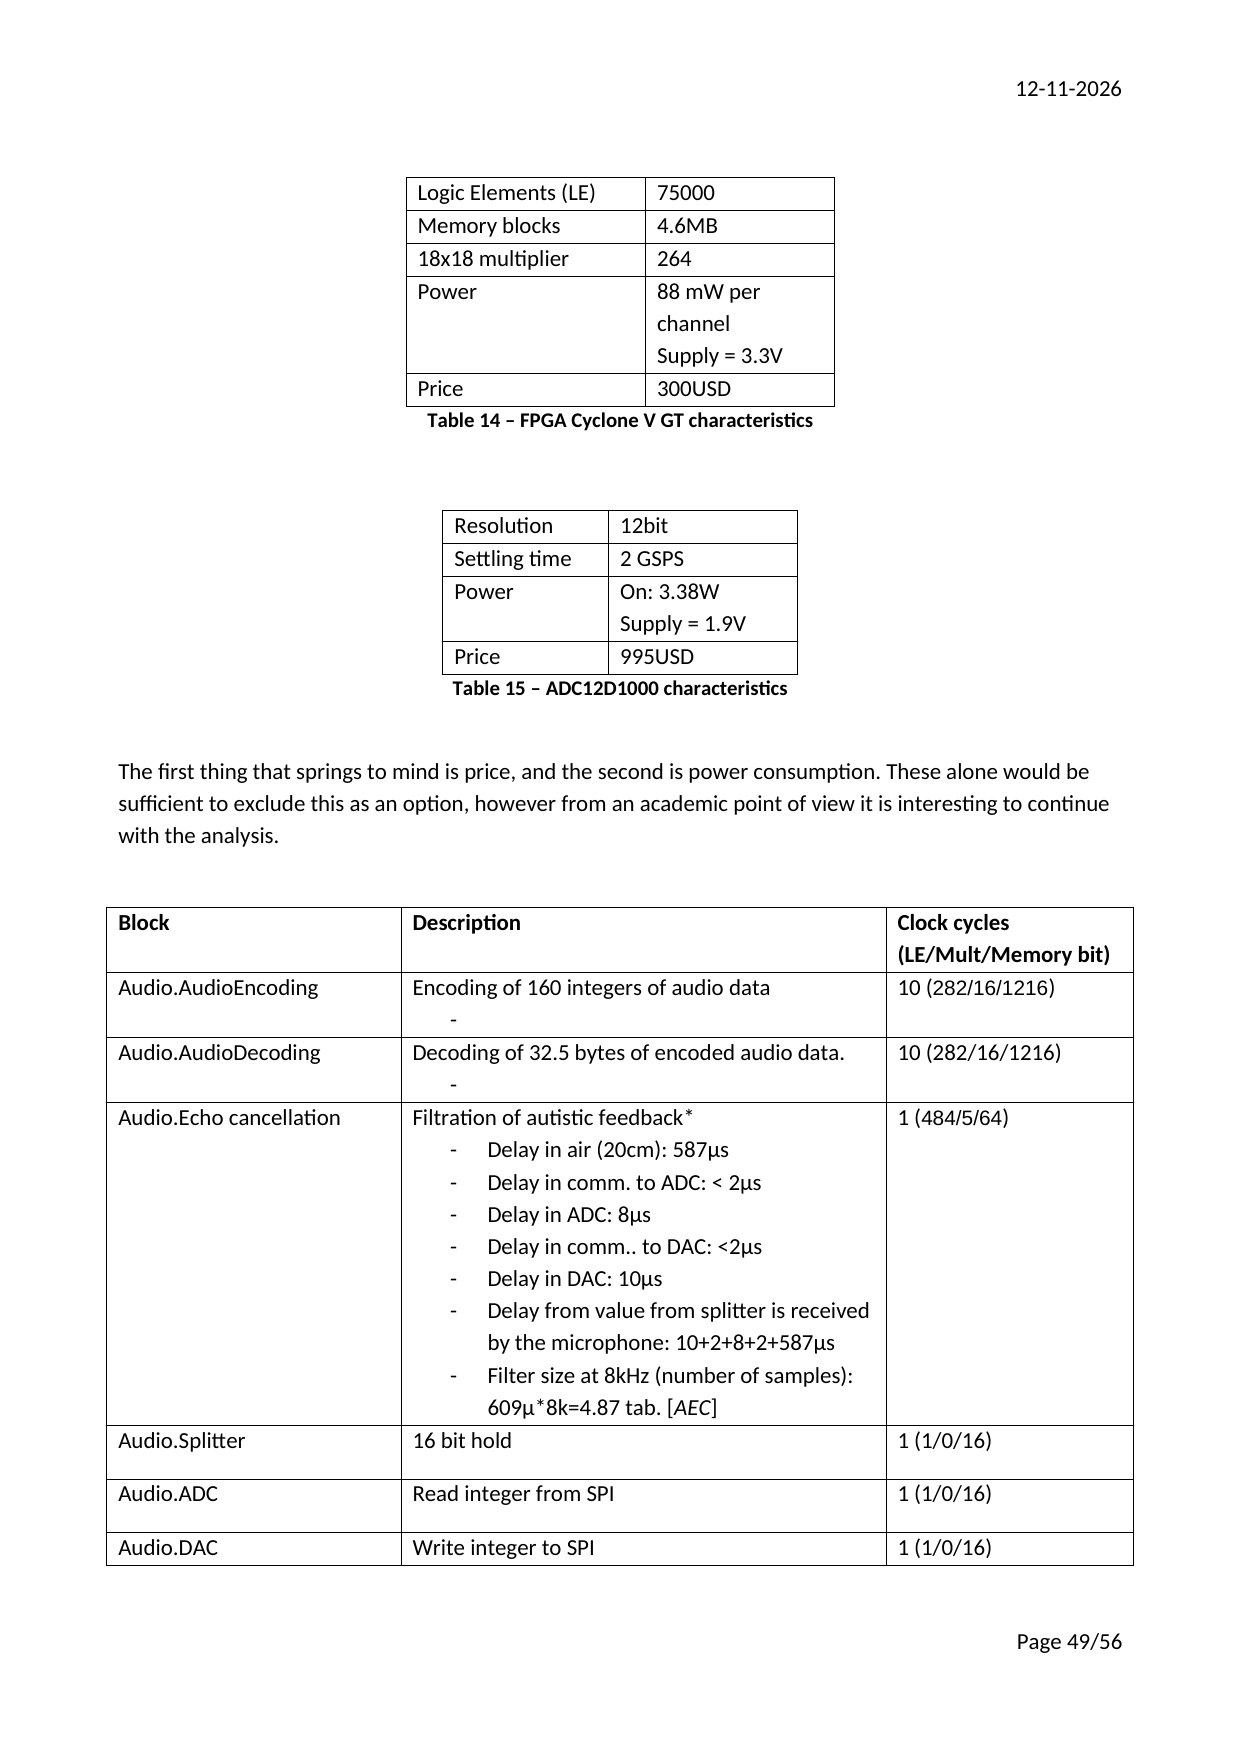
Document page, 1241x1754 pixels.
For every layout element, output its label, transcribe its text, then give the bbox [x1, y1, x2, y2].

table_cell Audio.Splitter [107, 1426, 401, 1478]
table_cell 264 [646, 244, 834, 276]
table_cell 1 (1/0/16) [887, 1533, 1133, 1565]
table_header Block [107, 908, 401, 972]
text Table 15 – ADC12D1000 characteristics [118, 675, 1122, 701]
table_header 12bit [609, 511, 797, 543]
table_cell 2 GSPS [609, 544, 797, 576]
table_cell Filtration of autistic feedback* Delay in air (20cm): 587µs Delay in comm. to ADC: < 2µs Delay in ADC: 8µs Delay in comm.. to DAC: <2µs Delay in DAC: 10µs Delay from value from splitter is received by the microphone: 10+2+8+2+587µs Filter size at 8kHz (number of samples): 609µ*8k=4.87 tab. [AEC] [402, 1103, 886, 1425]
table_cell Price [443, 642, 608, 674]
table_cell Power [407, 277, 645, 373]
table_header Clock cycles (LE/Mult/Memory bit) [887, 908, 1133, 972]
table_cell Decoding of 32.5 bytes of encoded audio data. [402, 1038, 886, 1102]
table_cell Audio.ADC [107, 1480, 401, 1532]
text Table 14 – FPGA Cyclone V GT characteristics [118, 407, 1122, 433]
table_cell 16 bit hold [402, 1426, 886, 1478]
table_cell 88 mW per channel Supply = 3.3V [646, 277, 834, 373]
text The first thing that springs to mind is price, and the second is power consumption. These alone would be sufficient to exclude this as an option, however from an academic point of view it is interesting to continue with the analysis. [118, 757, 1122, 850]
table_cell 1 (1/0/16) [887, 1480, 1133, 1532]
table_cell 10 (282/16/1216) [887, 973, 1133, 1037]
table_cell Audio.Echo cancellation [107, 1103, 401, 1425]
table_cell Settling time [443, 544, 608, 576]
table_cell 4.6MB [646, 211, 834, 243]
table_cell Price [407, 374, 645, 406]
table_cell 18x18 multiplier [407, 244, 645, 276]
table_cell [402, 1533, 886, 1565]
table_cell Memory blocks [407, 211, 645, 243]
table_header Resolution [443, 511, 608, 543]
table_cell 10 (282/16/1216) [887, 1038, 1133, 1102]
table_cell Audio.AudioEncoding [107, 973, 401, 1037]
table_cell Logic Elements (LE) [407, 178, 645, 210]
table_cell 1 (1/0/16) [887, 1426, 1133, 1478]
table_cell 995USD [609, 642, 797, 674]
table_cell Power [443, 577, 608, 641]
table_header Description [402, 908, 886, 972]
table_cell 1 (484/5/64) [887, 1103, 1133, 1425]
table_cell On: 3.38W Supply = 1.9V [609, 577, 797, 641]
table_cell Encoding of 160 integers of audio data [402, 973, 886, 1037]
table_cell 75000 [646, 178, 834, 210]
table_cell Audio.DAC [107, 1533, 401, 1565]
table_cell Read integer from SPI [402, 1480, 886, 1532]
table_cell 300USD [646, 374, 834, 406]
table_cell Audio.AudioDecoding [107, 1038, 401, 1102]
